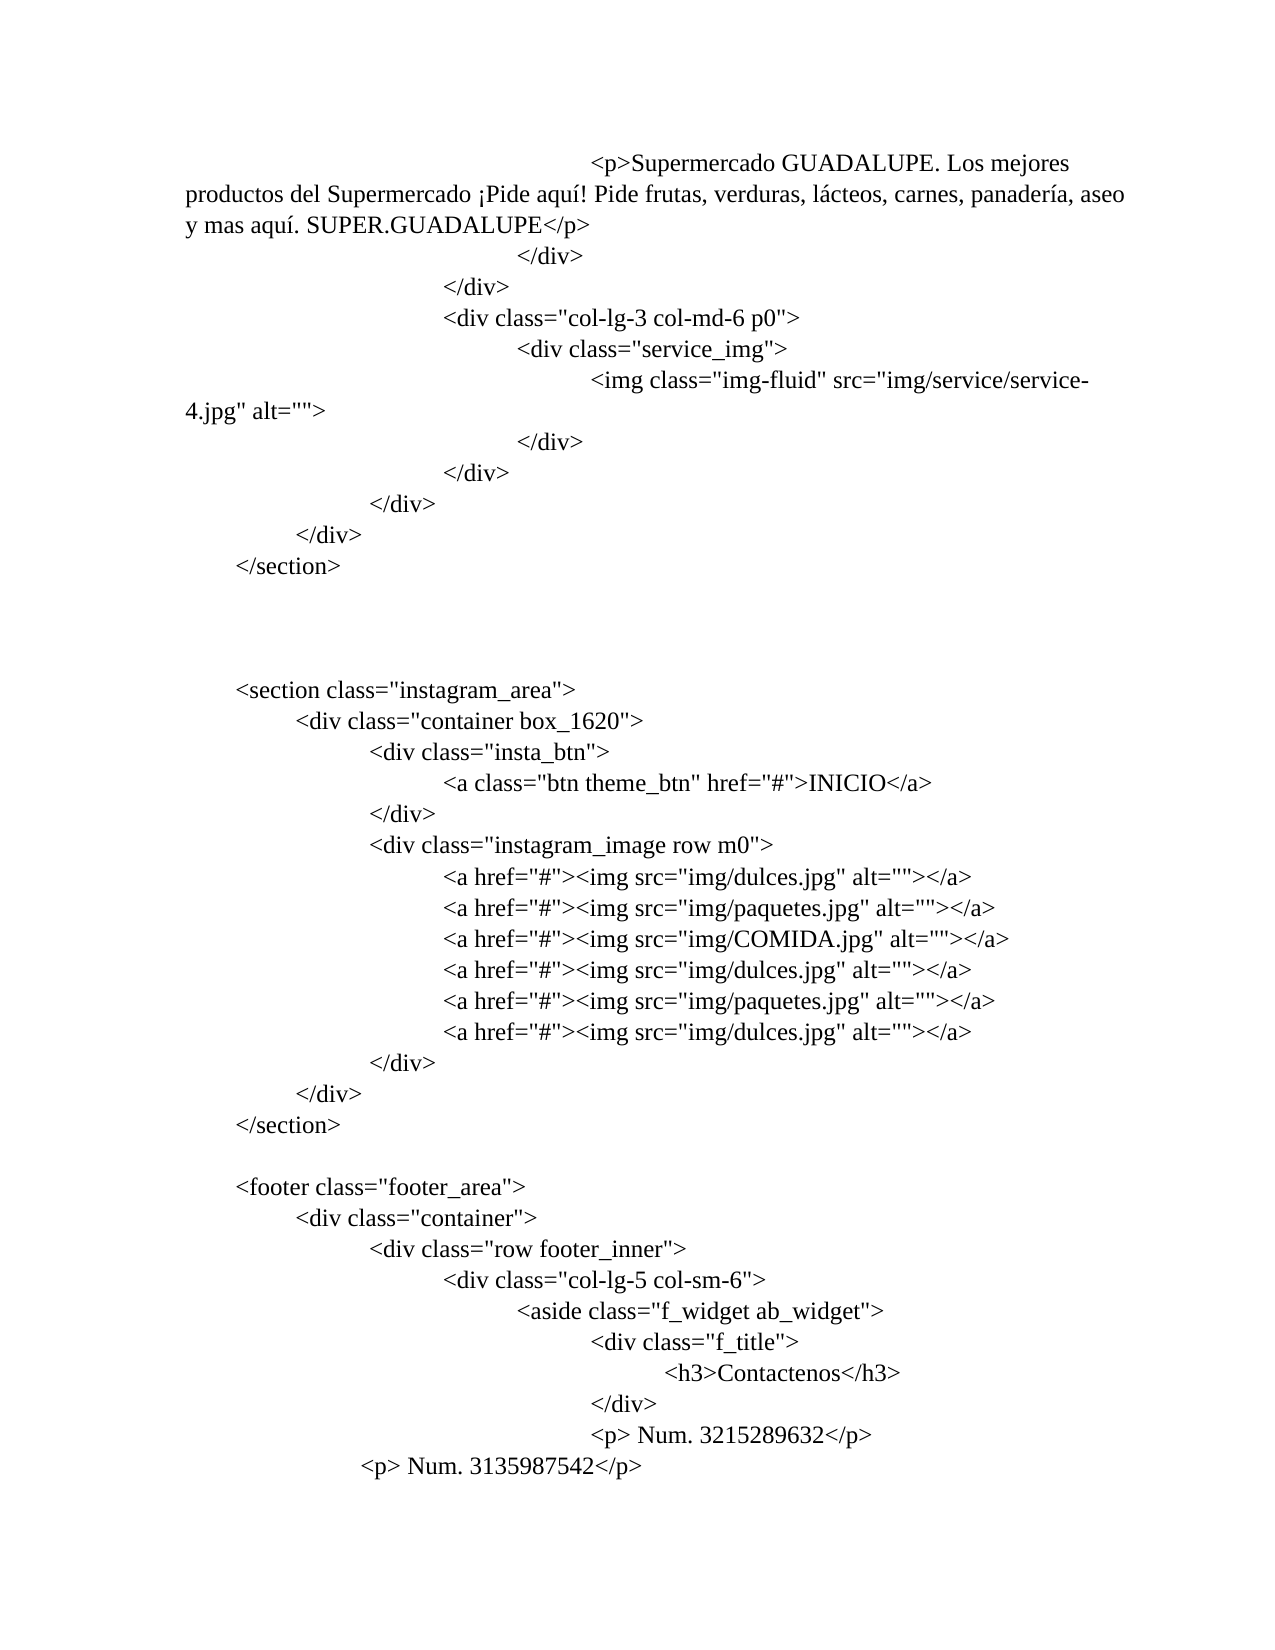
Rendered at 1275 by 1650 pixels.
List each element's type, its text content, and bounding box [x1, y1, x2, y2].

list </div> [185, 1048, 1127, 1077]
list </section> [185, 551, 1127, 580]
list <div class="service_img"> [185, 334, 1127, 363]
list </div> [185, 241, 1127, 269]
list <a href="#"><img src="img/dulces.jpg" alt=""></a> [185, 1017, 1127, 1046]
list </div> [185, 489, 1127, 518]
list <div class="instagram_image row m0"> [185, 831, 1127, 859]
list </div> [185, 427, 1127, 456]
list <a href="#"><img src="img/paquetes.jpg" alt=""></a> [185, 893, 1127, 921]
list <footer class="footer_area"> [185, 1172, 1127, 1201]
list <div class="col-lg-5 col-sm-6"> [185, 1265, 1127, 1294]
list <div class="insta_btn"> [185, 737, 1127, 766]
list </div> [185, 1079, 1127, 1108]
list <div class="row footer_inner"> [185, 1234, 1127, 1263]
list <a href="#"><img src="img/dulces.jpg" alt=""></a> [185, 955, 1127, 983]
list </div> [185, 272, 1127, 301]
list <p> Num. 3215289632</p> [185, 1420, 1127, 1449]
list </div> [185, 1389, 1127, 1418]
list </section> [185, 1110, 1127, 1139]
list <a href="#"><img src="img/paquetes.jpg" alt=""></a> [185, 986, 1127, 1014]
list <aside class="f_widget ab_widget"> [185, 1296, 1127, 1325]
list <img class="img-fluid" src="img/service/service-4.jpg" alt=""> [185, 365, 1127, 425]
list <h3>Contactenos</h3> [185, 1358, 1127, 1387]
list <div class="f_title"> [185, 1327, 1127, 1356]
list <p>Supermercado GUADALUPE. Los mejores productos del Supermercado ¡Pide aquí! Pide frutas, verduras, lácteos, carnes, panadería, aseo y mas aquí. SUPER.GUADALUPE</p> [185, 148, 1127, 238]
list <a href="#"><img src="img/dulces.jpg" alt=""></a> [185, 862, 1127, 890]
list <div class="container box_1620"> [185, 706, 1127, 735]
list <div class="col-lg-3 col-md-6 p0"> [185, 303, 1127, 332]
list <p> Num. 3135987542</p> [185, 1451, 1127, 1480]
list <a class="btn theme_btn" href="#">INICIO</a> [185, 768, 1127, 797]
list <section class="instagram_area"> [185, 675, 1127, 704]
list <a href="#"><img src="img/COMIDA.jpg" alt=""></a> [185, 924, 1127, 952]
list <div class="container"> [185, 1203, 1127, 1232]
list </div> [185, 799, 1127, 828]
list </div> [185, 520, 1127, 549]
list </div> [185, 458, 1127, 487]
